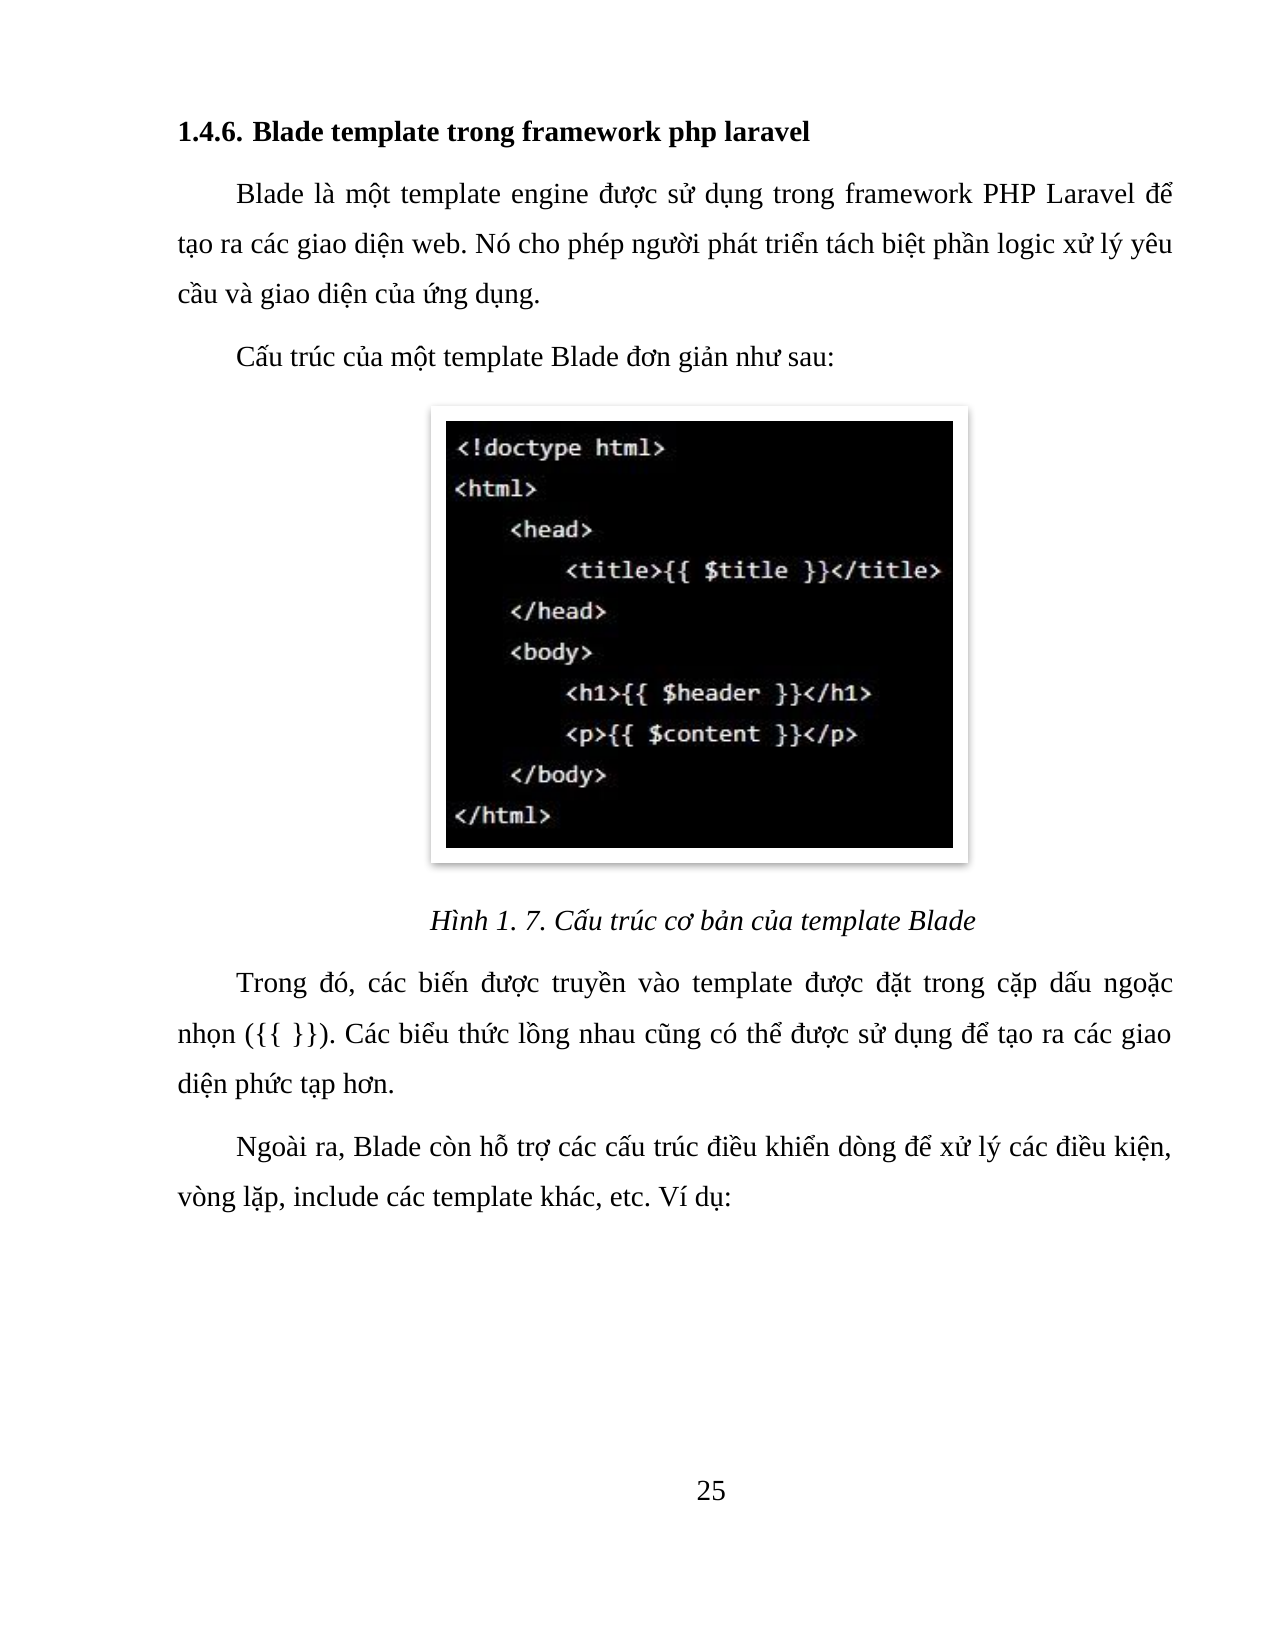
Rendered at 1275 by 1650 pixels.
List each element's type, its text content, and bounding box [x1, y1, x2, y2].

text Ngoài ra, Blade còn hỗ trợ các cấu trúc điều khiển dòng để xử lý các điều kiện, vòng lặp, include các template khác, etc. Ví dụ: [177, 1129, 1174, 1213]
picture [446, 421, 953, 848]
subtitle Blade template trong framework php laravel [177, 114, 1157, 148]
text Blade là một template engine được sử dụng trong framework PHP Laravel để tạo ra các giao diện web. Nó cho phép người phát triển tách biệt phần logic xử lý yêu cầu và giao diện của ứng dụng. [177, 176, 1174, 310]
text Cấu trúc của một template Blade đơn giản như sau: [177, 339, 1174, 373]
text Hình 1. 7. Cấu trúc cơ bản của template Blade [177, 903, 1173, 936]
text Trong đó, các biến được truyền vào template được đặt trong cặp dấu ngoặc nhọn ({{ }}). Các biểu thức lồng nhau cũng có thể được sử dụng để tạo ra các giao diện phức tạp hơn. [177, 966, 1174, 1100]
